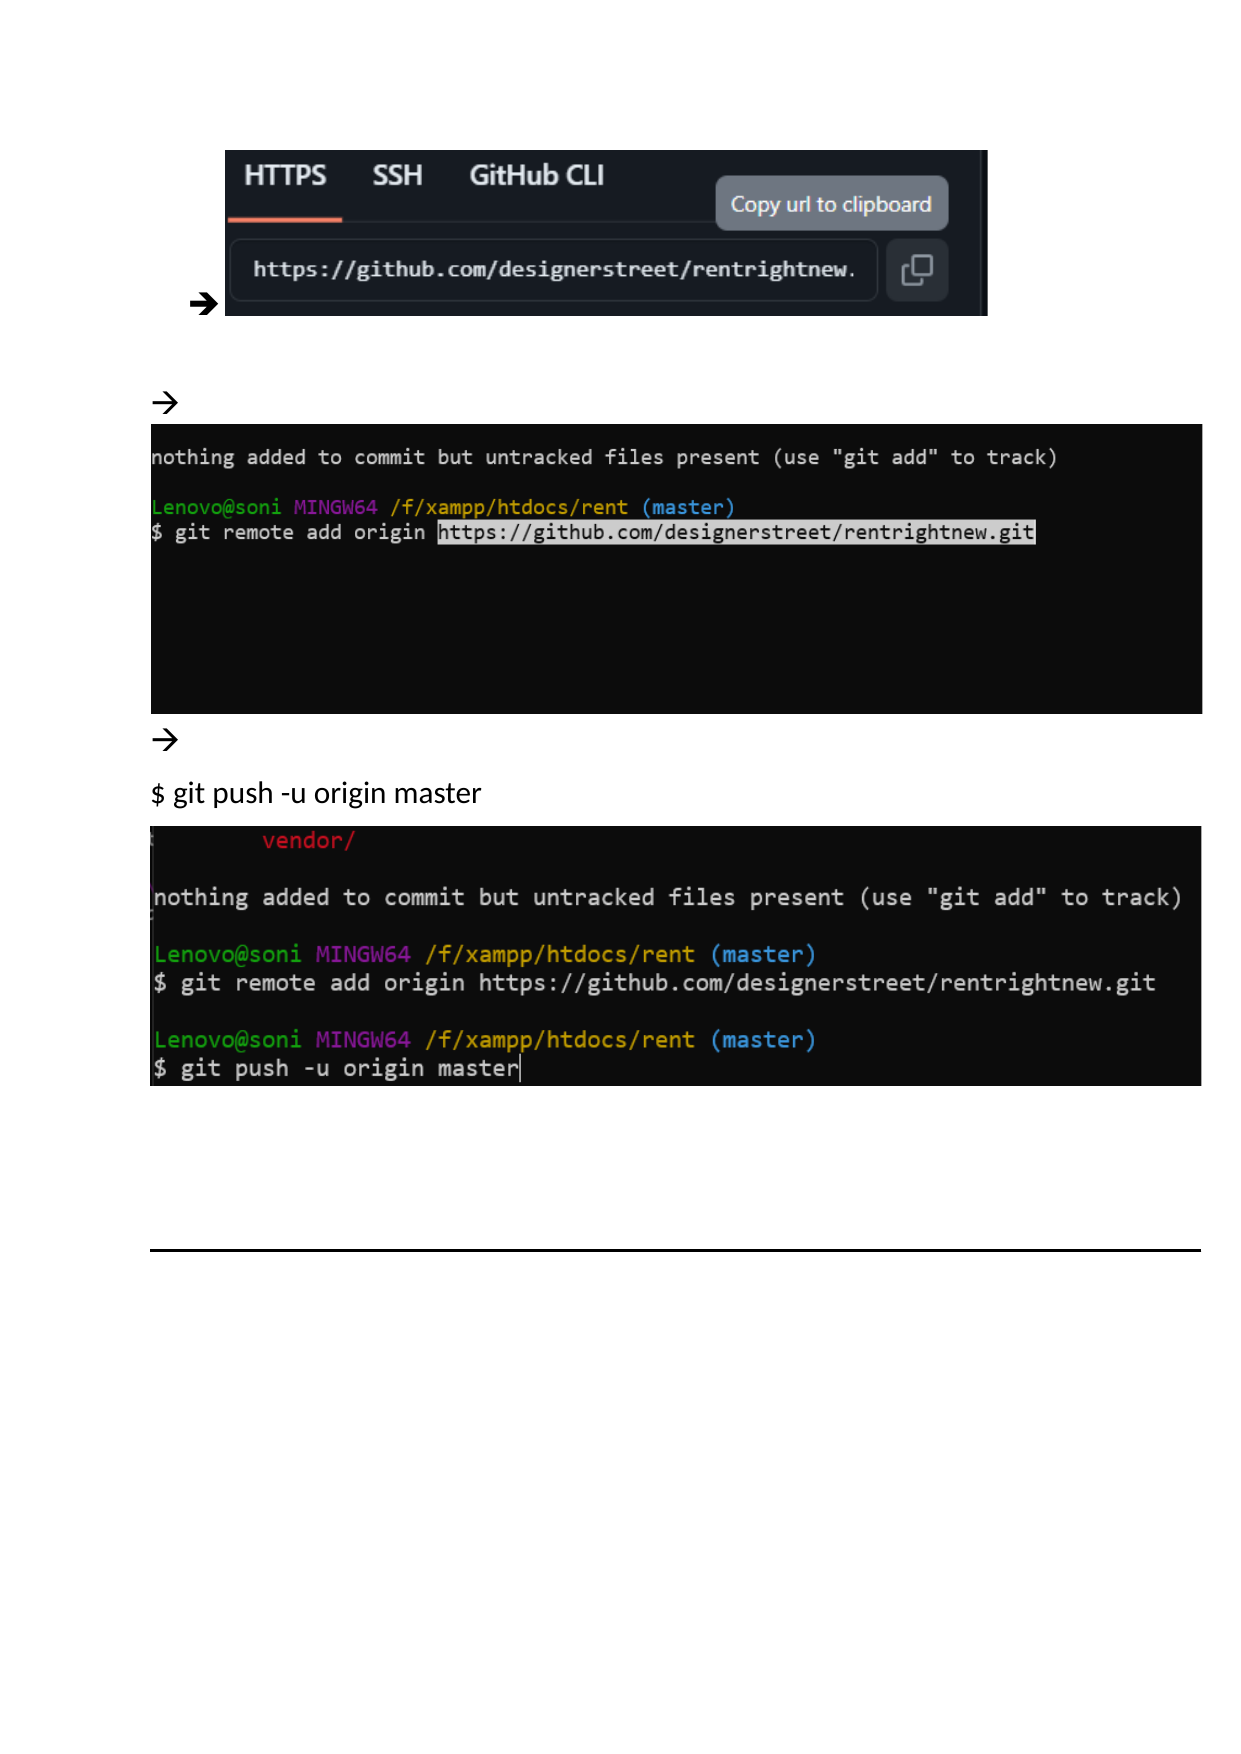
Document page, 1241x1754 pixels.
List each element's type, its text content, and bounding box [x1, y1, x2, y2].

picture [151, 424, 1203, 714]
picture [150, 826, 1202, 1086]
picture [225, 150, 988, 316]
text $ git push -u origin master [150, 773, 1201, 811]
